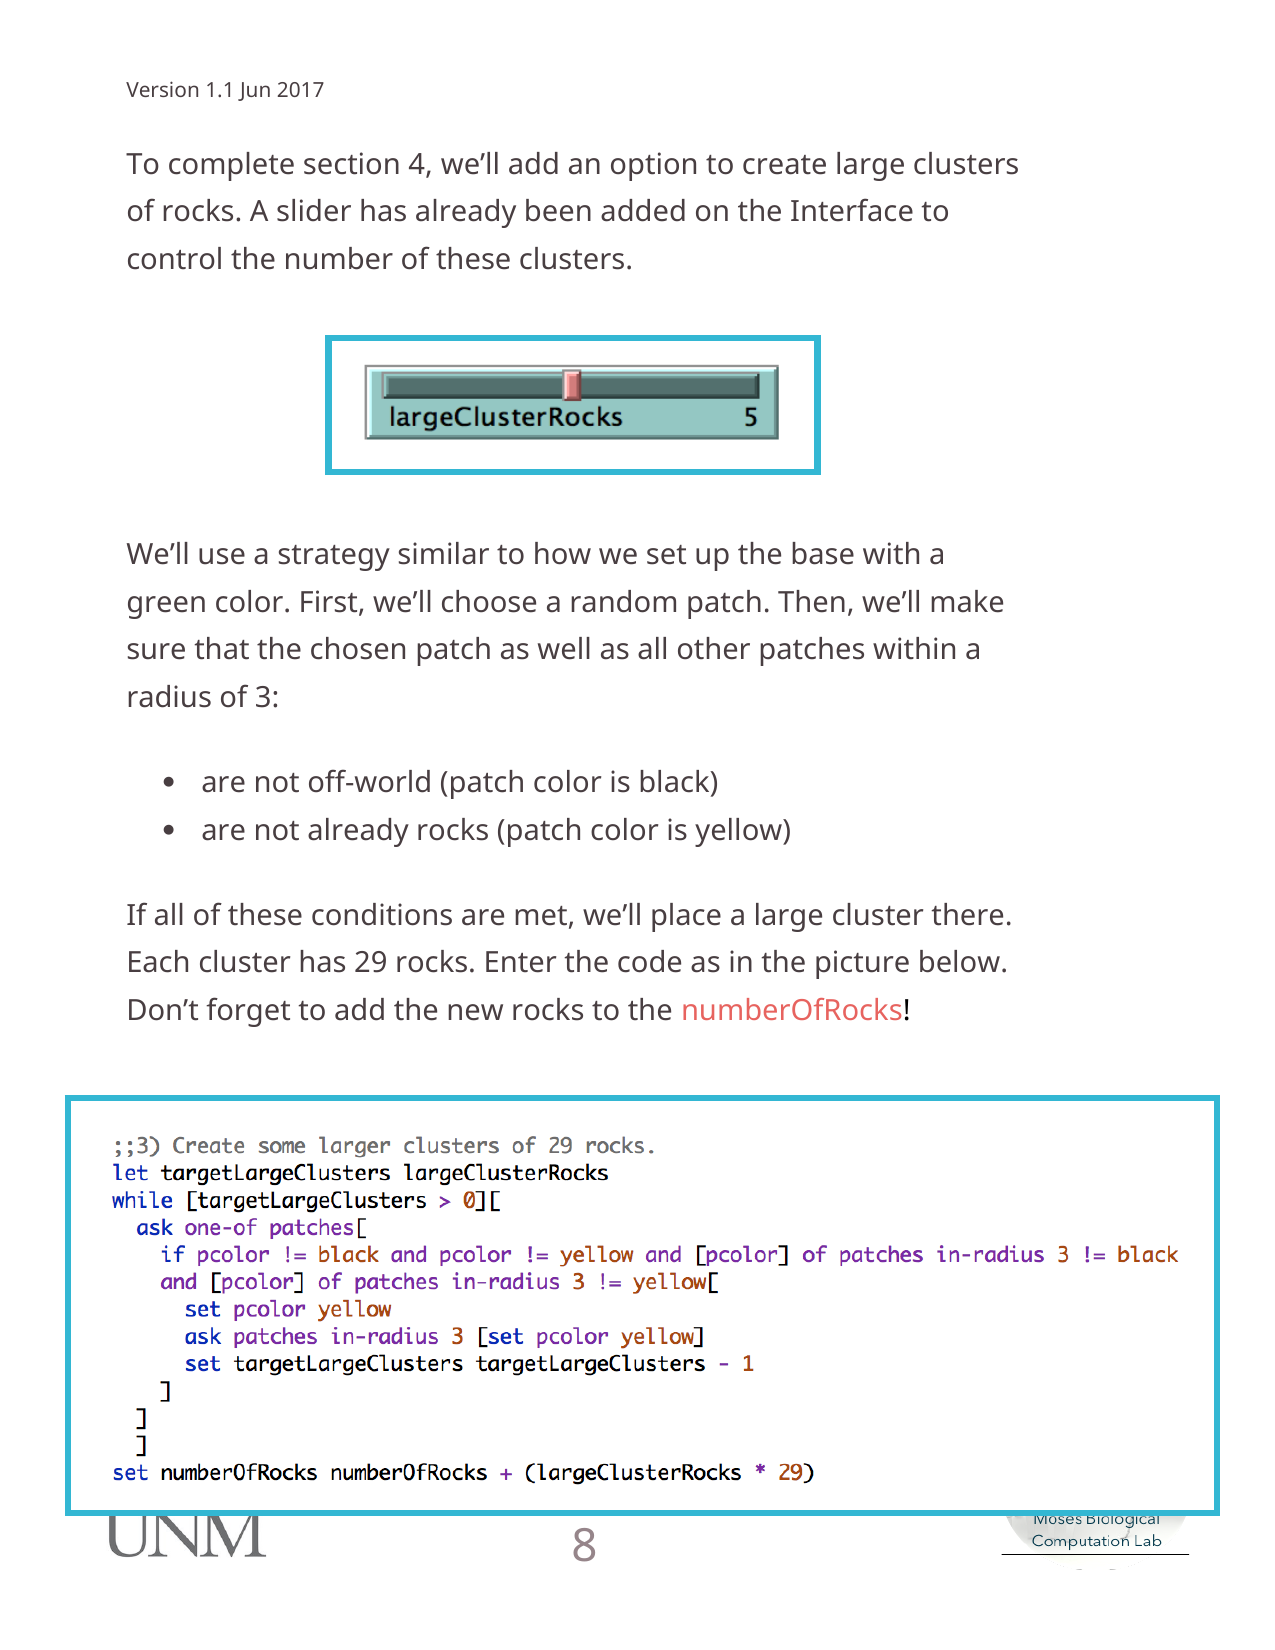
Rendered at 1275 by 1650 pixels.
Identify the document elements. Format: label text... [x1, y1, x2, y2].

picture [332, 341, 814, 469]
picture [71, 1101, 1214, 1510]
picture [1001, 1516, 1190, 1570]
list are not already rocks (patch color is yellow) [163, 809, 1020, 848]
list are not off-world (patch color is black) [163, 761, 1020, 801]
text To complete section 4, we’ll add an option to create large clusters of rocks. A slider has already been added on the Interface to control the number of these clusters. [126, 143, 1020, 278]
text We’ll use a strategy similar to how we set up the base with a green color. First, we’ll choose a random patch. Then, we’ll make sure that the chosen patch as well as all other patches within a radius of 3: [126, 533, 1020, 716]
picture [101, 1516, 267, 1558]
text If all of these conditions are met, we’ll place a large cluster there. Each cluster has 29 rocks. Enter the code as in the picture below. Don’t forget to add the new rocks to the numberOfRocks! [126, 894, 1020, 1029]
